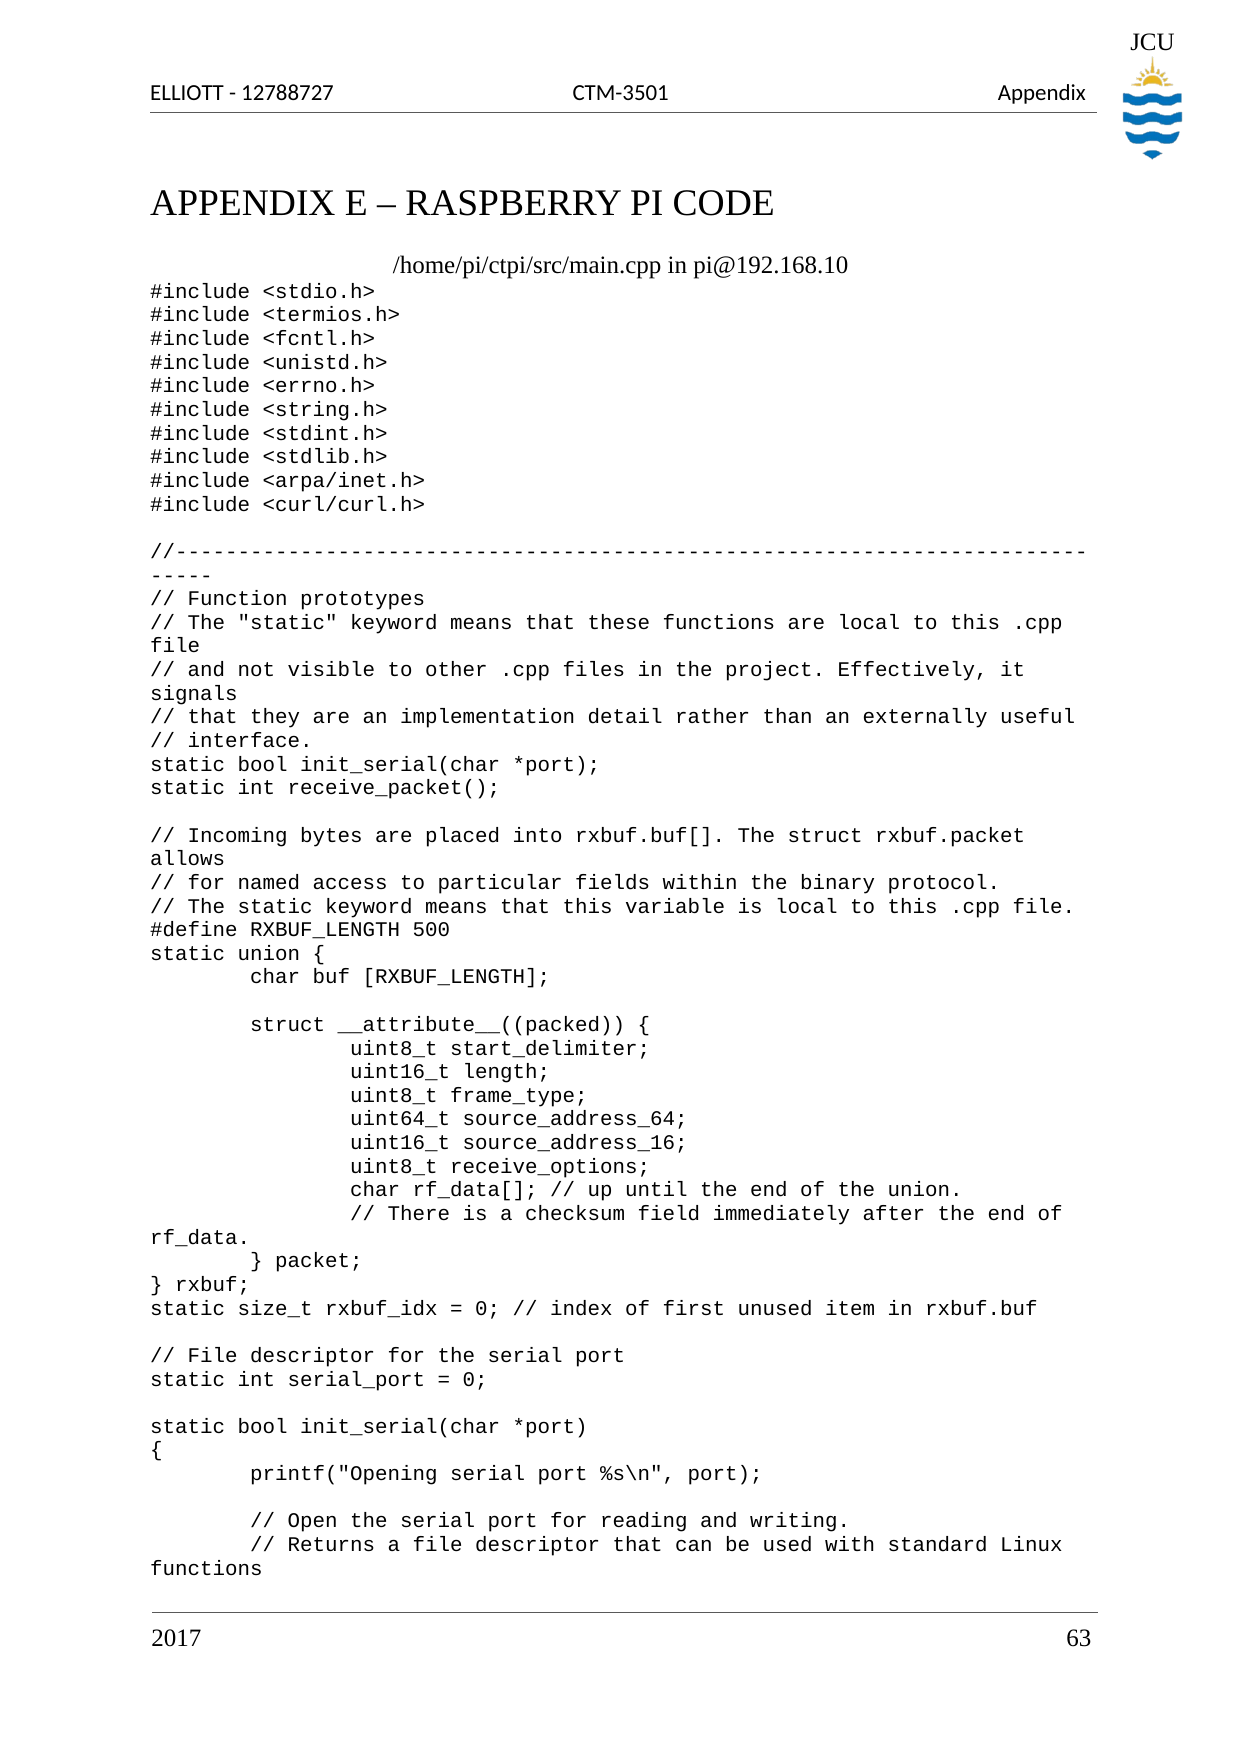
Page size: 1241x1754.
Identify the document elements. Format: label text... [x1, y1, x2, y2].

text static bool init_serial(char *port); [150, 754, 1091, 777]
text static bool init_serial(char *port) [150, 1416, 1091, 1439]
text char rf_data[]; // up until the end of the union. [150, 1179, 1091, 1203]
text static int receive_packet(); [150, 777, 1091, 801]
text // Open the serial port for reading and writing. [150, 1510, 1091, 1534]
text //------------------------------------------------------------------------------ [150, 541, 1091, 588]
text char buf [RXBUF_LENGTH]; [150, 967, 1091, 990]
text // There is a checksum field immediately after the end of rf_data. [150, 1203, 1091, 1250]
text // interface. [150, 730, 1091, 754]
text uint64_t source_address_64; [150, 1108, 1091, 1132]
text uint8_t frame_type; [150, 1085, 1091, 1108]
text // for named access to particular fields within the binary protocol. [150, 872, 1091, 896]
text #include <termios.h> [150, 304, 1091, 328]
text // The static keyword means that this variable is local to this .cpp file. [150, 896, 1091, 919]
text uint8_t start_delimiter; [150, 1037, 1091, 1061]
text } rxbuf; [150, 1274, 1091, 1298]
text // File descriptor for the serial port [150, 1345, 1091, 1368]
text // that they are an implementation detail rather than an externally useful [150, 706, 1091, 730]
text // Incoming bytes are placed into rxbuf.buf[]. The struct rxbuf.packet allows [150, 825, 1091, 872]
text #include <arpa/inet.h> [150, 470, 1091, 494]
table_header /home/pi/ctpi/src/main.cpp in pi@192.168.10 [150, 249, 1091, 281]
subtitle APPENDIX E – RASPBERRY PI CODE [150, 181, 1091, 224]
text printf("Opening serial port %s\n", port); [150, 1463, 1091, 1487]
text static union { [150, 943, 1091, 967]
text { [150, 1439, 1091, 1463]
text #include <errno.h> [150, 375, 1091, 399]
text uint16_t length; [150, 1061, 1091, 1085]
text #include <string.h> [150, 399, 1091, 423]
text #include <fcntl.h> [150, 328, 1091, 352]
text #include <stdlib.h> [150, 446, 1091, 470]
text #include <curl/curl.h> [150, 494, 1091, 517]
text #include <stdio.h> [150, 281, 1091, 304]
text static int serial_port = 0; [150, 1368, 1091, 1392]
text // Returns a file descriptor that can be used with standard Linux functions [150, 1534, 1091, 1581]
text static size_t rxbuf_idx = 0; // index of first unused item in rxbuf.buf [150, 1298, 1091, 1321]
text #include <unistd.h> [150, 352, 1091, 375]
text #define RXBUF_LENGTH 500 [150, 919, 1091, 943]
text uint16_t source_address_16; [150, 1132, 1091, 1156]
picture [1118, 53, 1188, 165]
text struct __attribute__((packed)) { [150, 1014, 1091, 1037]
text uint8_t receive_options; [150, 1156, 1091, 1179]
text #include <stdint.h> [150, 423, 1091, 446]
text // and not visible to other .cpp files in the project. Effectively, it signals [150, 659, 1091, 706]
text // The "static" keyword means that these functions are local to this .cpp file [150, 612, 1091, 659]
text } packet; [150, 1250, 1091, 1274]
text // Function prototypes [150, 588, 1091, 612]
